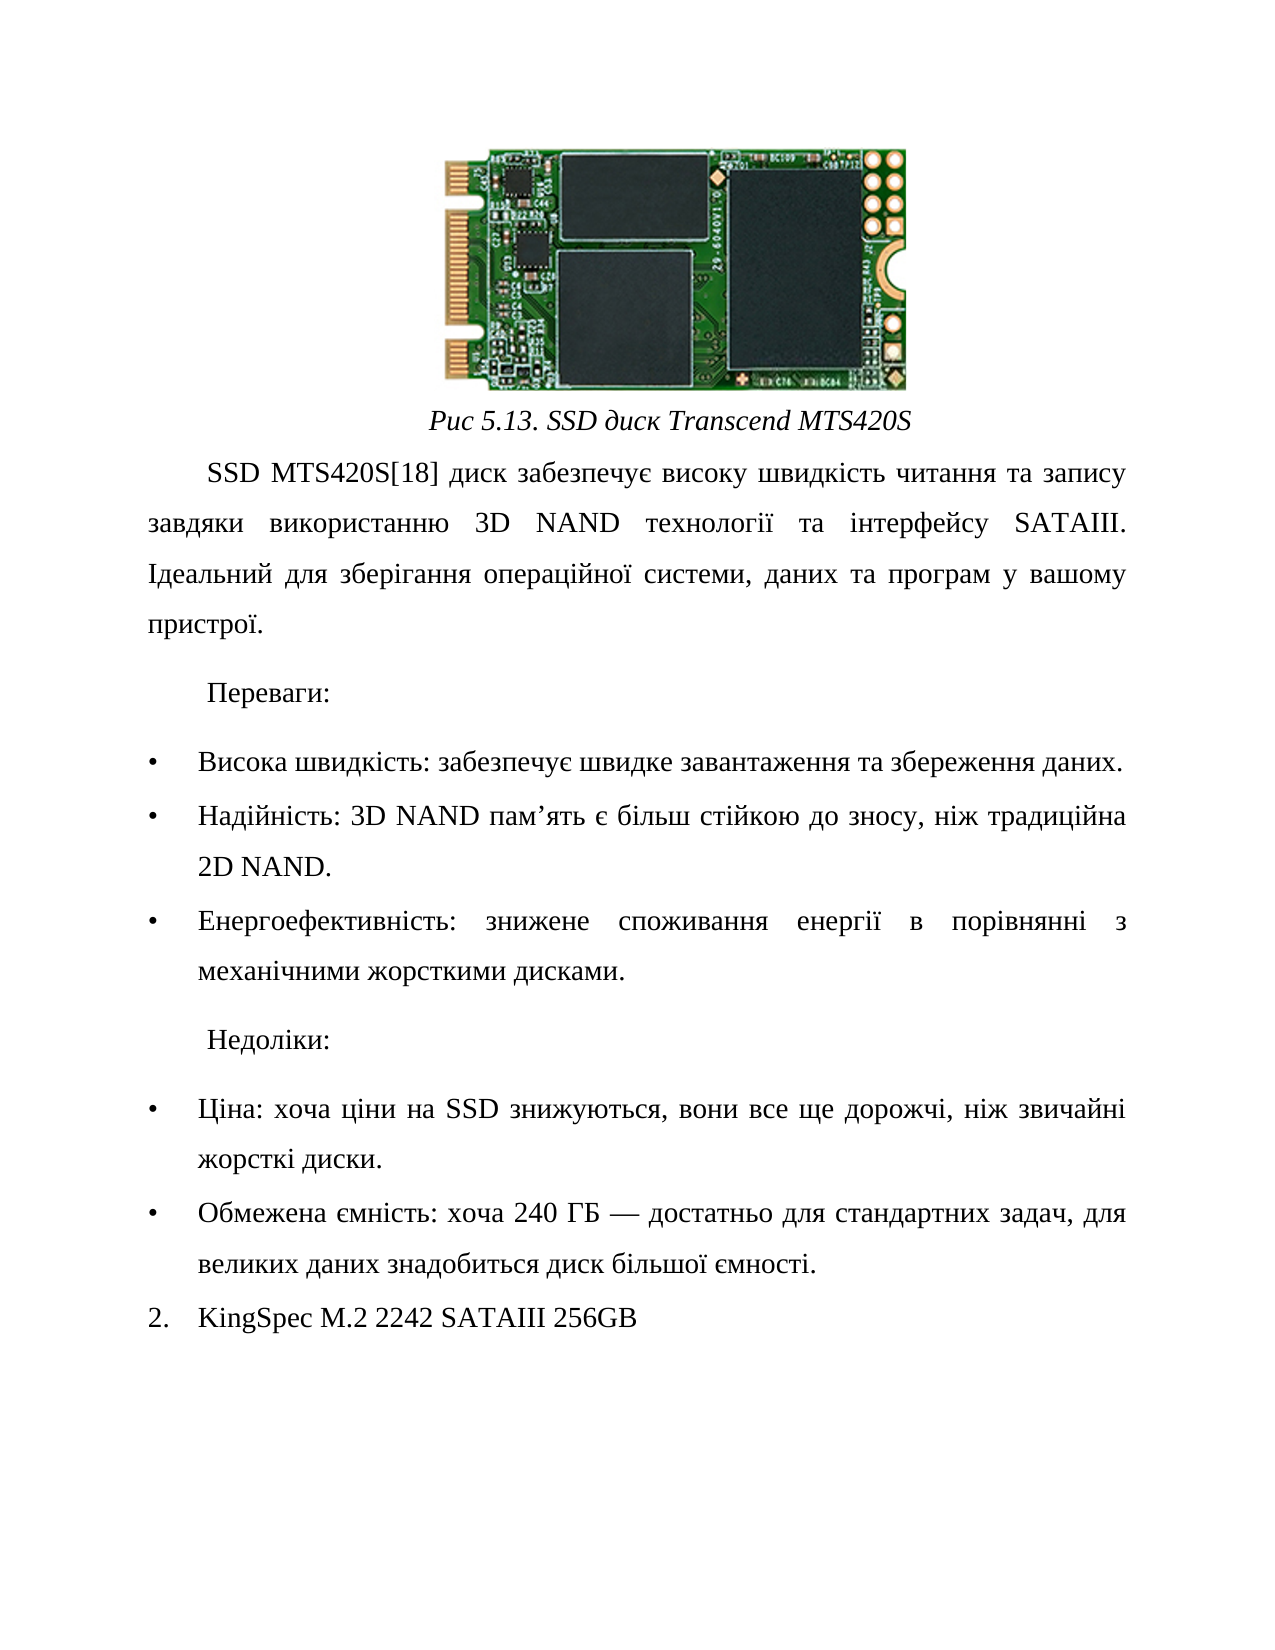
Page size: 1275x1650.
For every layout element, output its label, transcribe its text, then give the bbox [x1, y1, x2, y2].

text Недоліки: [148, 1022, 1127, 1056]
list Енергоефективність: знижене споживання енергії в порівнянні з механічними жорсткими дисками. [148, 903, 1127, 987]
list Обмежена ємність: хоча 240 ГБ — достатньо для стандартних задач, для великих даних знадобиться диск більшої ємності. [148, 1196, 1127, 1279]
list Висока швидкість: забезпечує швидке завантаження та збереження даних. [148, 744, 1127, 778]
picture [433, 147, 907, 391]
list Ціна: хоча ціни на SSD знижуються, вони все ще дорожчі, ніж звичайні жорсткі диски. [148, 1091, 1127, 1175]
text SSD MTS420S[18] диск забезпечує високу швидкість читання та запису завдяки використанню 3D NAND технології та інтерфейсу SATAIII. Ідеальний для зберігання операційної системи, даних та програм у вашому пристрої. [148, 455, 1127, 640]
text Переваги: [148, 675, 1127, 709]
list KingSpec M.2 2242 SATAIII 256GB [148, 1300, 1127, 1333]
text Рис 5.13. SSD диск Transcend MTS420S [148, 403, 1127, 436]
list Надійність: 3D NAND пам’ять є більш стійкою до зносу, ніж традиційна 2D NAND. [148, 798, 1127, 882]
